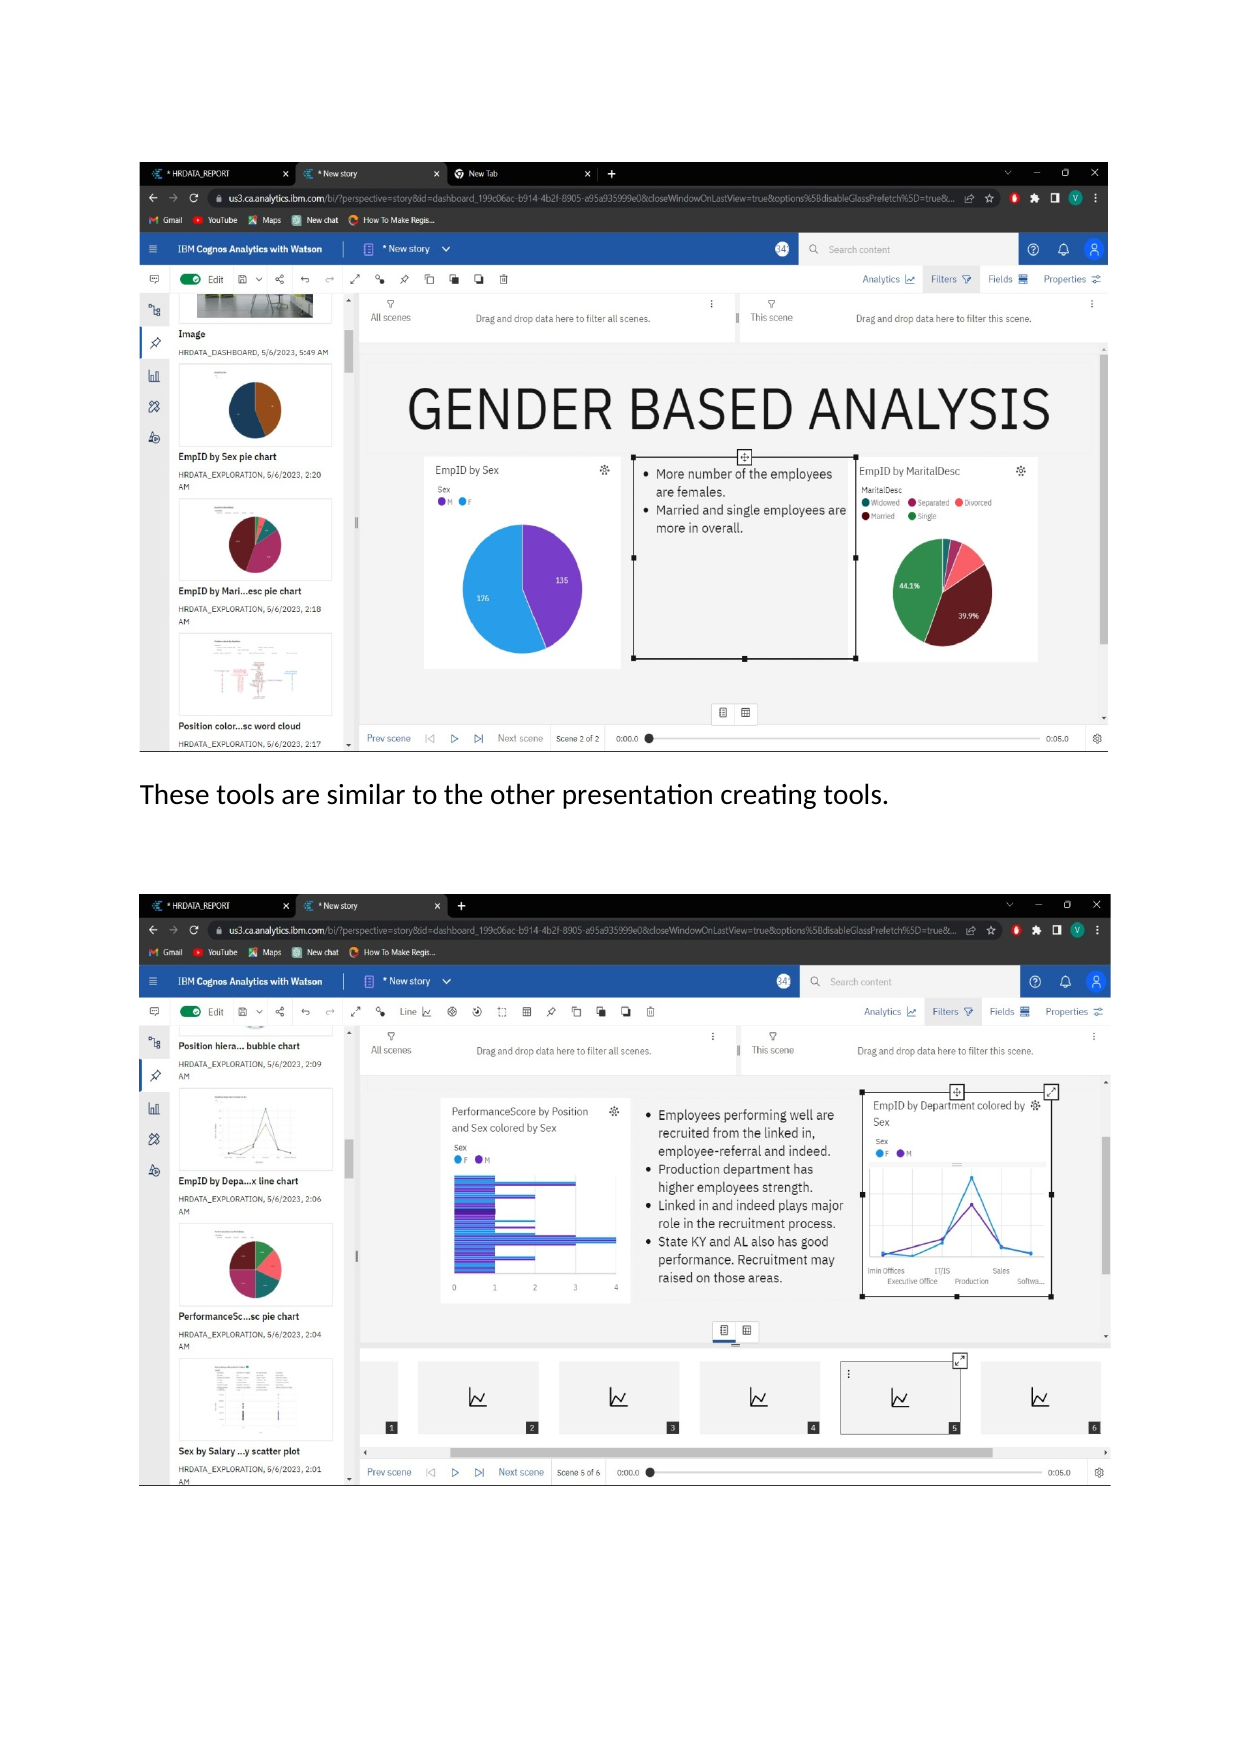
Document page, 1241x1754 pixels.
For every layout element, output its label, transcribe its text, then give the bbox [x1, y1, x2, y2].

text These tools are similar to the other presentation creating tools. [139, 776, 1217, 812]
picture [139, 894, 1111, 1486]
picture [139, 162, 1108, 752]
